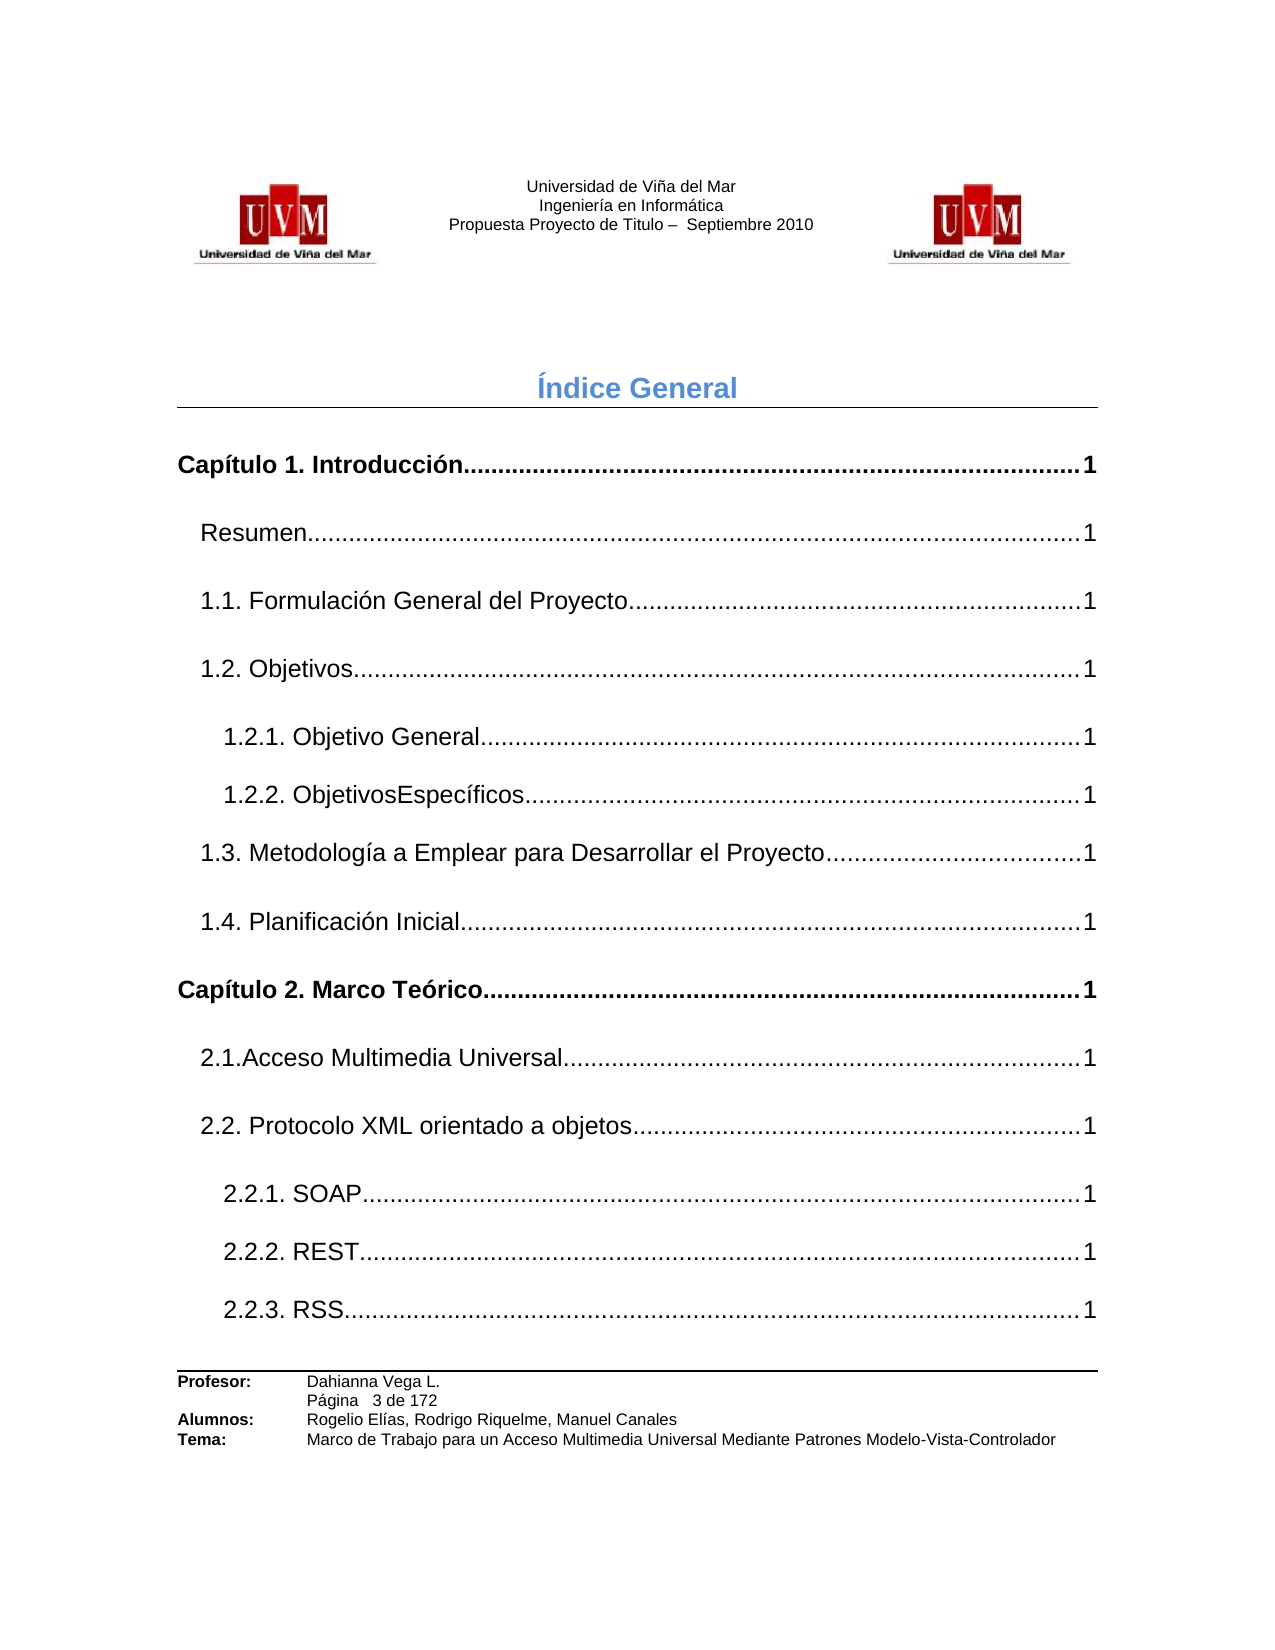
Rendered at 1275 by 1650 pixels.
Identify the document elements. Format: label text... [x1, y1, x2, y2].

title Índice General [177, 371, 1098, 407]
text 1.4. Planificación Inicial 1 [200, 906, 1098, 935]
text 1.2.1. Objetivo General 1 [223, 722, 1098, 751]
text Resumen 1 [200, 518, 1098, 547]
text 1.2. Objetivos 1 [200, 654, 1098, 683]
text 2.2. Protocolo XML orientado a objetos 1 [200, 1111, 1098, 1139]
picture [871, 176, 1084, 267]
text 2.2.1. SOAP 1 [223, 1179, 1098, 1208]
text 2.2.3. RSS 1 [223, 1295, 1098, 1324]
text Capítulo 1. Introducción 1 [177, 450, 1098, 478]
text 1.3. Metodología a Emplear para Desarrollar el Proyecto 1 [200, 838, 1098, 867]
picture [177, 176, 390, 267]
text 1.2.2. ObjetivosEspecíficos 1 [223, 780, 1098, 809]
text Capítulo 2. Marco Teórico 1 [177, 974, 1098, 1003]
text 2.1.Acceso Multimedia Universal 1 [200, 1043, 1098, 1071]
text 2.2.2. REST 1 [223, 1237, 1098, 1266]
text 1.1. Formulación General del Proyecto 1 [200, 586, 1098, 615]
